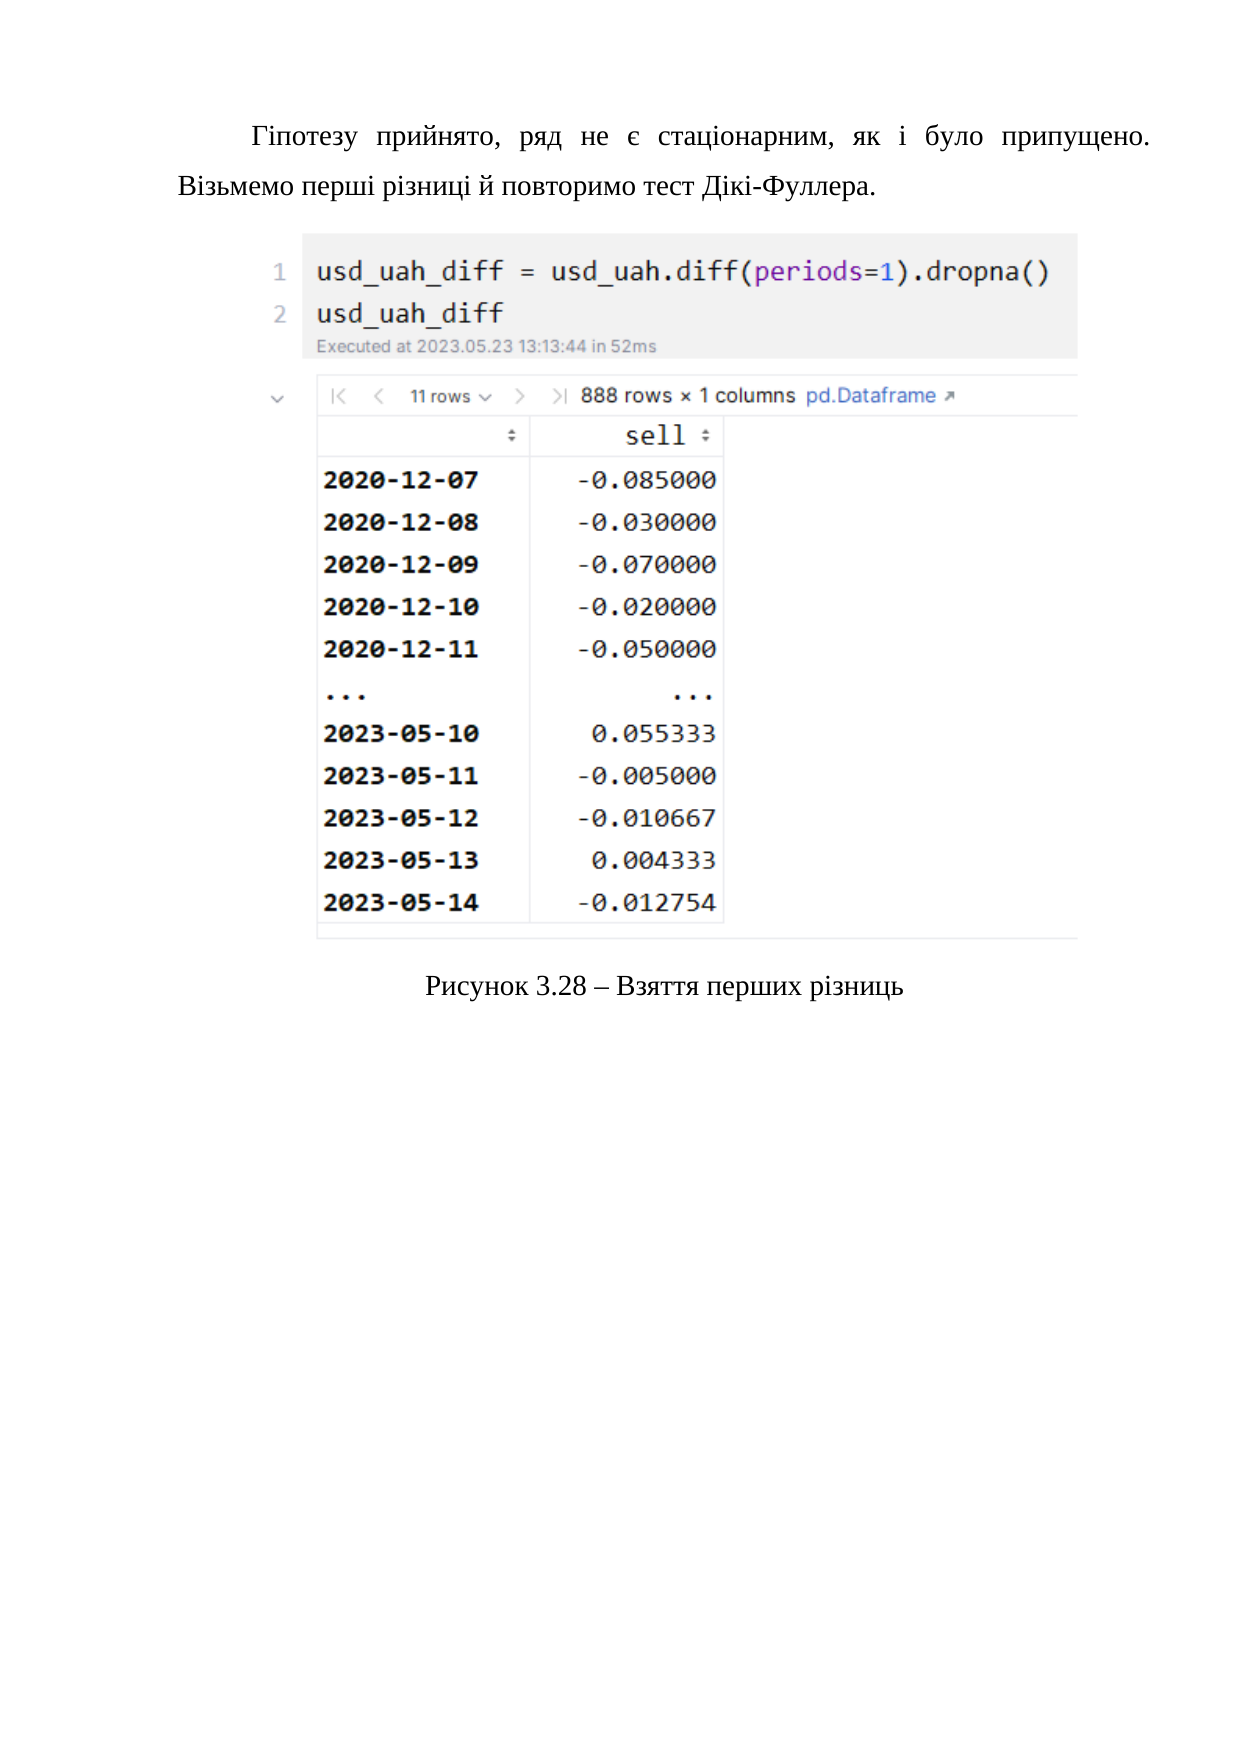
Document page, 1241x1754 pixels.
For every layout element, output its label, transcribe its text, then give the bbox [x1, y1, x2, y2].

text Рисунок 3.28 – Взяття перших різниць [177, 968, 1152, 1002]
picture [251, 218, 1078, 952]
text Гіпотезу прийнято, ряд не є стаціонарним, як і було припущено. Візьмемо перші різниці й повторимо тест Дікі-Фуллера. [177, 118, 1152, 202]
